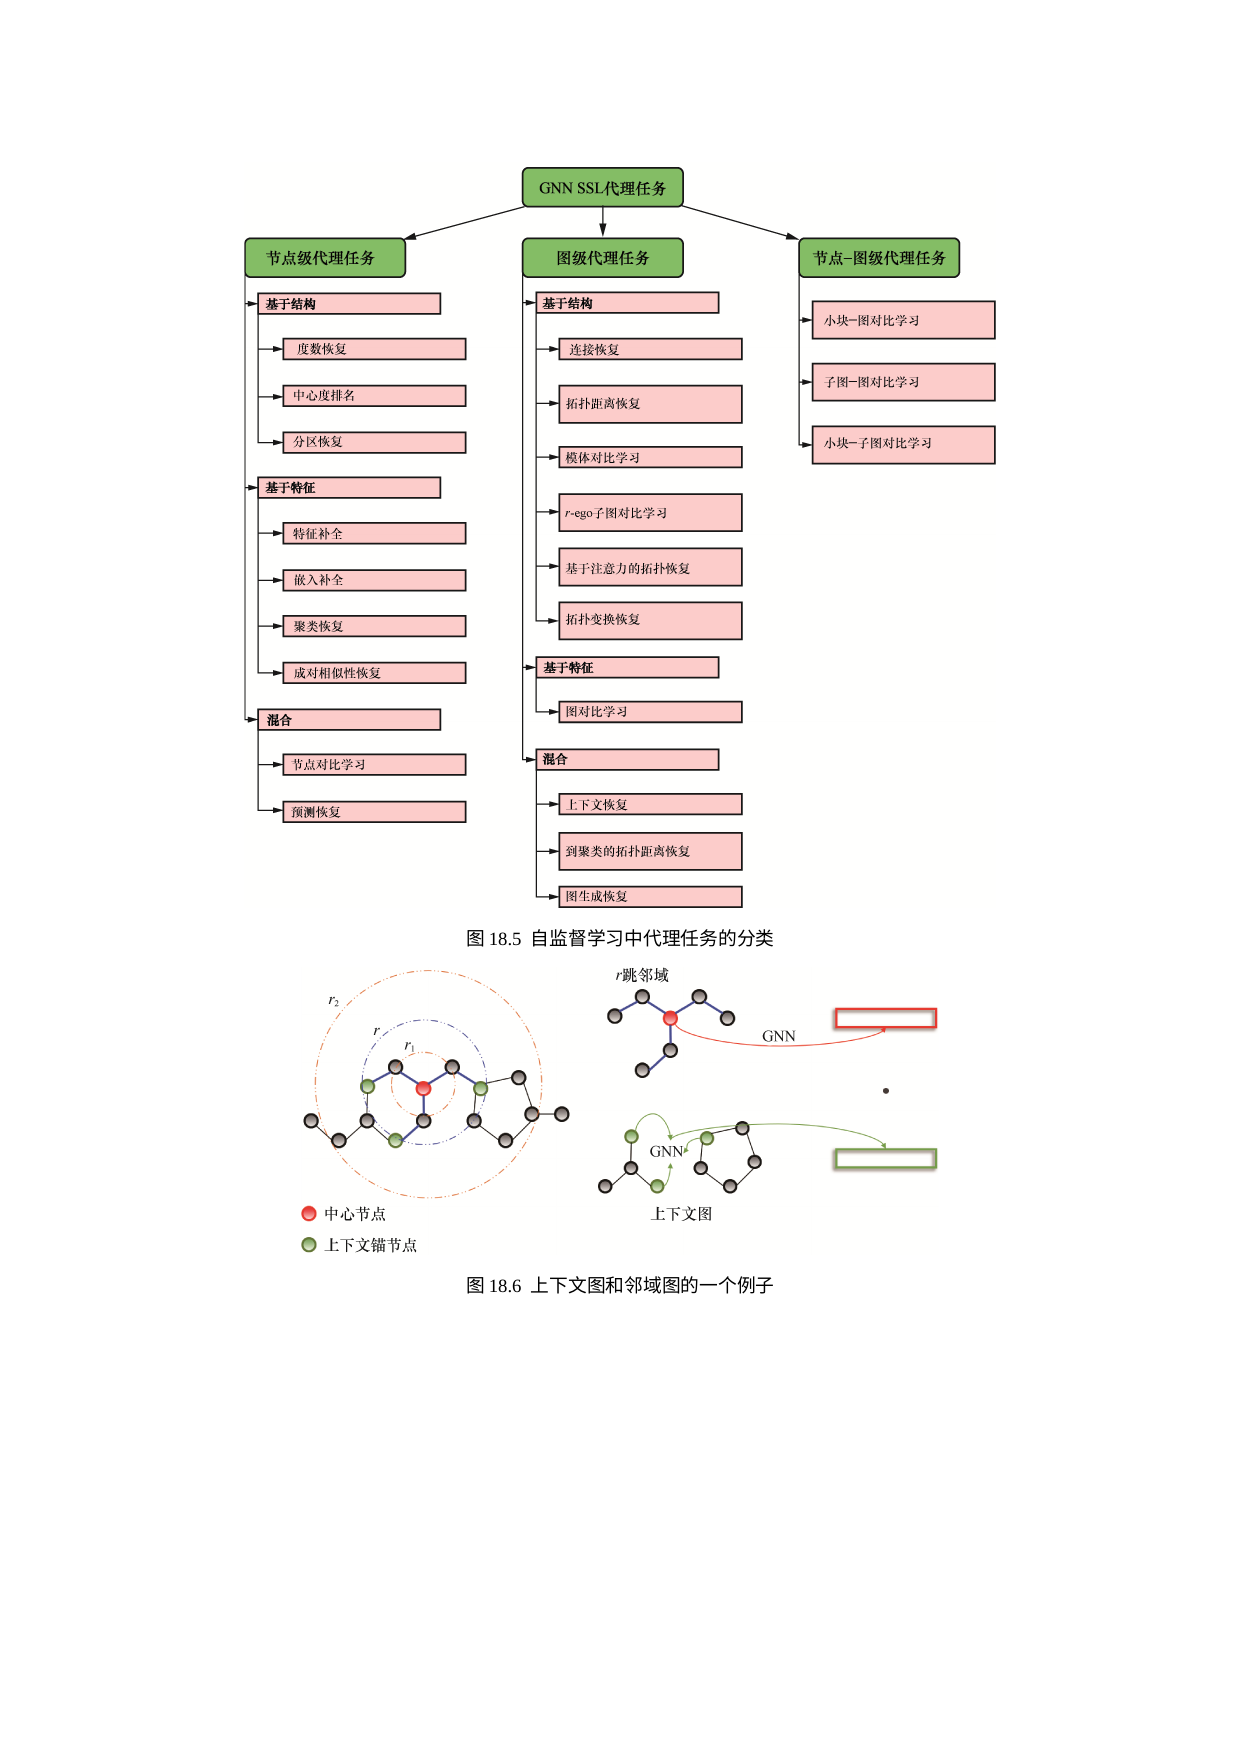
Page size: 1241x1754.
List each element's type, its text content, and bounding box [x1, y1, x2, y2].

picture [301, 967, 939, 1255]
picture [244, 162, 996, 908]
text 图18.5 自监督学习中代理任务的分类 [187, 923, 1053, 951]
text 图18.6 上下文图和邻域图的一个例子 [187, 1271, 1053, 1298]
